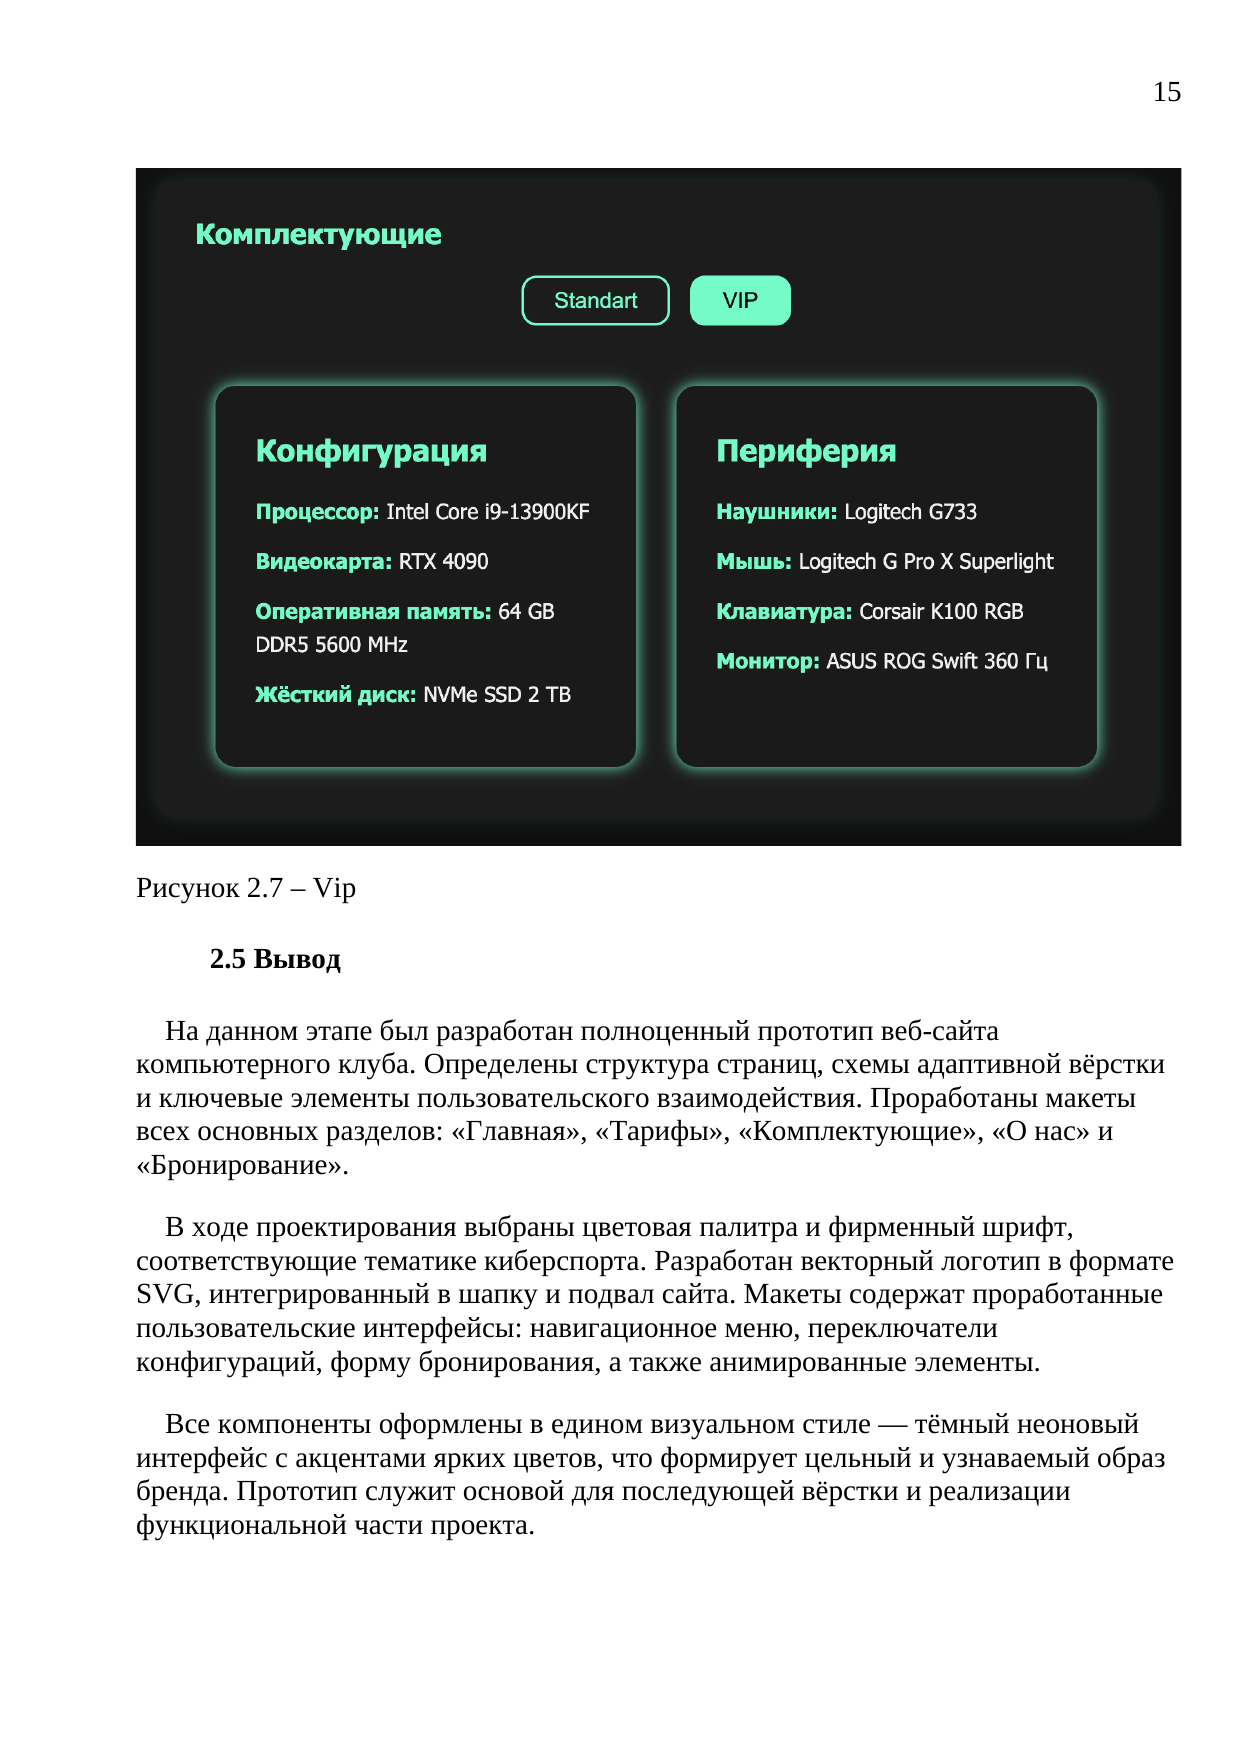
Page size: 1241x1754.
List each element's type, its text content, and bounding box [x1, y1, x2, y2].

text В ходе проектирования выбраны цветовая палитра и фирменный шрифт, соответствующие тематике киберспорта. Разработан векторный логотип в формате SVG, интегрированный в шапку и подвал сайта. Макеты содержат проработанные пользовательские интерфейсы: навигационное меню, переключатели конфигураций, форму бронирования, а также анимированные элементы. [136, 1209, 1181, 1377]
text Рисунок 2.7 – Vip [136, 871, 1181, 904]
subtitle 2.5 Вывод [136, 942, 1181, 975]
text На данном этапе был разработан полноценный прототип веб-сайта компьютерного клуба. Определены структура страниц, схемы адаптивной вёрстки и ключевые элементы пользовательского взаимодействия. Проработаны макеты всех основных разделов: «Главная», «Тарифы», «Комплектующие», «О нас» и «Бронирование». [136, 1013, 1181, 1180]
text Все компоненты оформлены в едином визуальном стиле — тёмный неоновый интерфейс с акцентами ярких цветов, что формирует цельный и узнаваемый образ бренда. Прототип служит основой для последующей вёрстки и реализации функциональной части проекта. [136, 1406, 1181, 1541]
picture [135, 168, 1182, 846]
